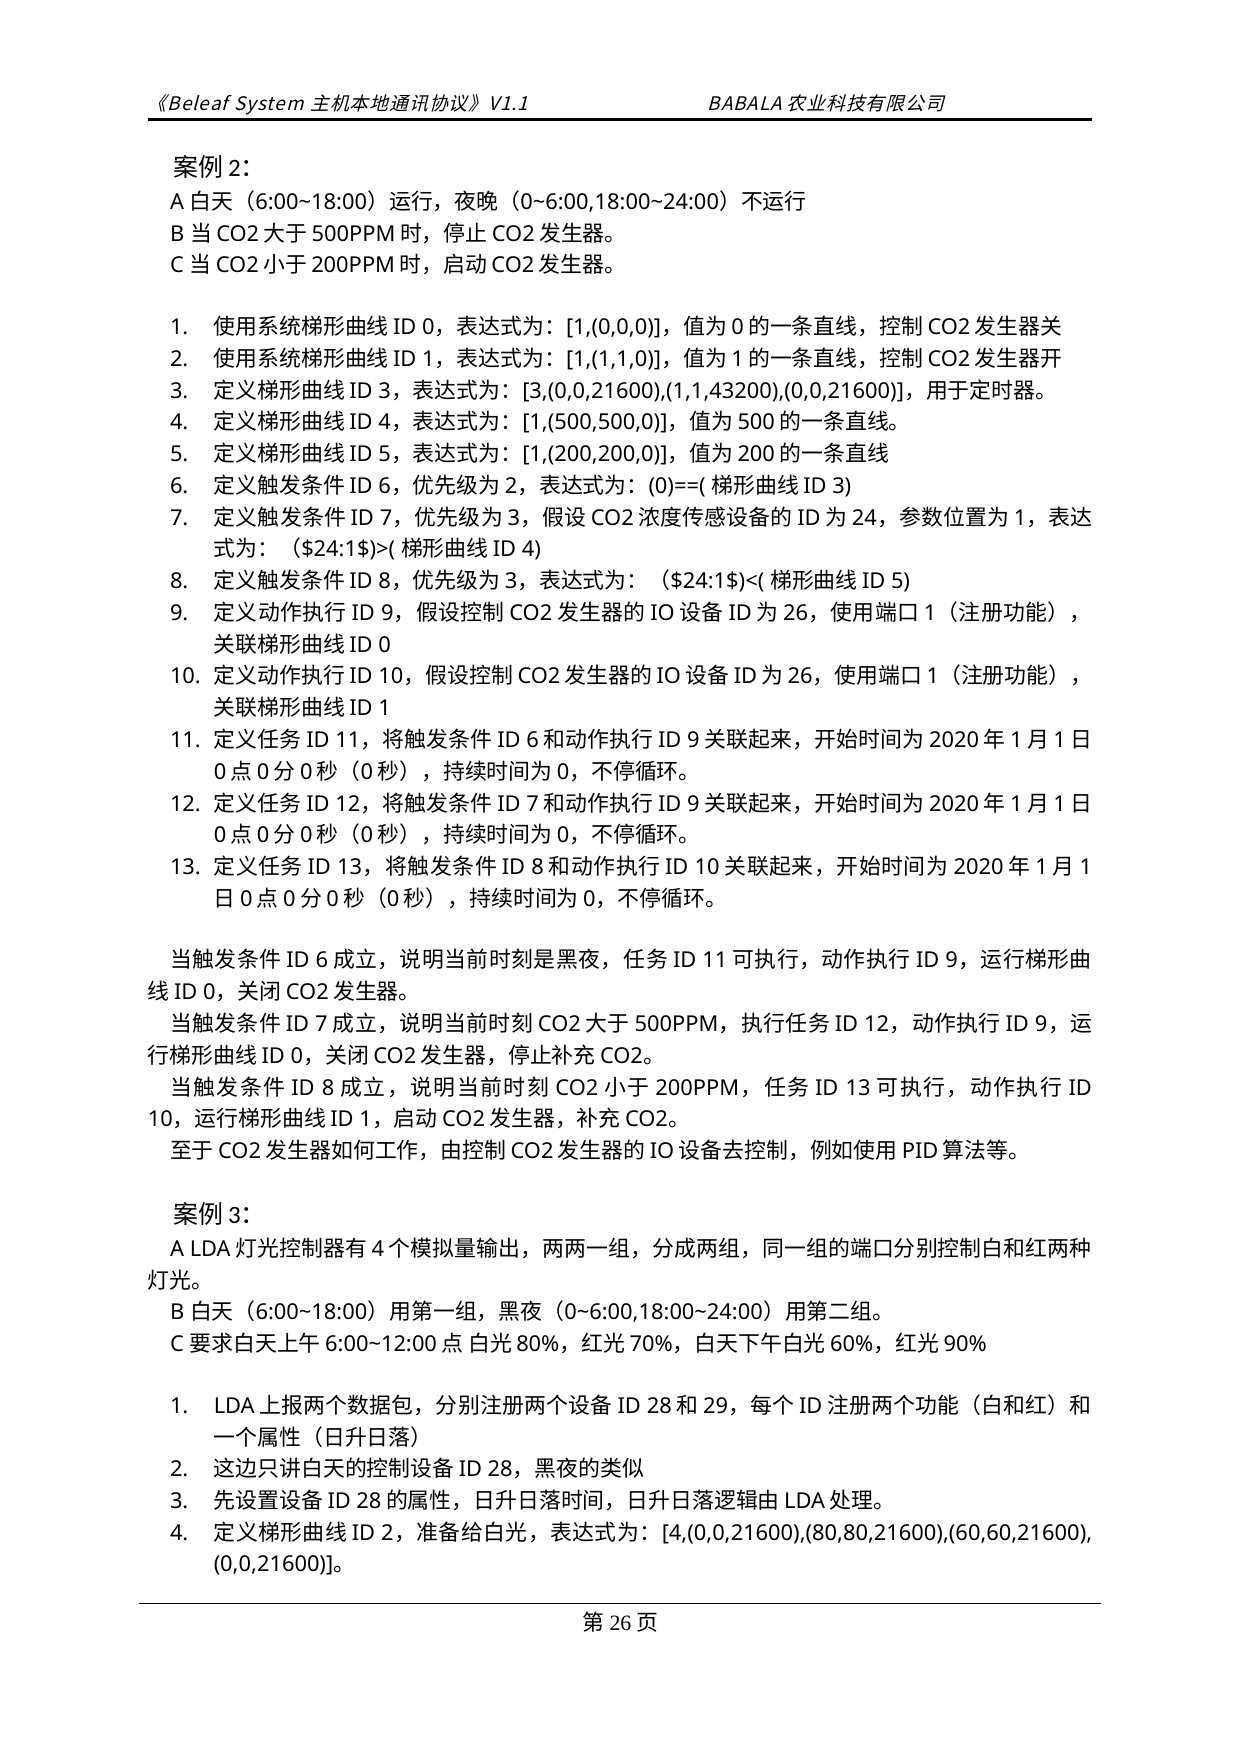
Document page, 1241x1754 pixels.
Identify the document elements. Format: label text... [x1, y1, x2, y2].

list 定义动作执行ID 9，假设控制CO2发生器的IO设备ID为26，使用端口1（注册功能），关联梯形曲线ID 0 [170, 595, 1092, 658]
text A LDA灯光控制器有4个模拟量输出，两两一组，分成两组，同一组的端口分别控制白和红两种灯光。 [148, 1231, 1092, 1294]
text C 当CO2小于200PPM时，启动CO2发生器。 [148, 247, 1092, 279]
text 案例2： [148, 148, 1092, 184]
list 定义任务ID 12，将触发条件ID 7和动作执行ID 9关联起来，开始时间为2020年1月1日0点0分0秒（0秒），持续时间为0，不停循环。 [170, 786, 1092, 849]
list 定义任务ID 11，将触发条件ID 6和动作执行ID 9关联起来，开始时间为2020年1月1日0点0分0秒（0秒），持续时间为0，不停循环。 [170, 722, 1092, 786]
text B 当CO2大于500PPM时，停止CO2发生器。 [148, 216, 1092, 247]
list 使用系统梯形曲线ID 1，表达式为：[1,(1,1,0)]，值为1的一条直线，控制CO2发生器开 [170, 341, 1092, 373]
list 定义触发条件ID 6，优先级为2，表达式为：(0)==( 梯形曲线ID 3) [170, 468, 1092, 500]
list 定义梯形曲线ID 4，表达式为：[1,(500,500,0)]，值为500的一条直线。 [170, 404, 1092, 436]
text 当触发条件ID 7成立，说明当前时刻CO2大于500PPM，执行任务ID 12，动作执行ID 9，运行梯形曲线ID 0，关闭CO2发生器，停止补充CO2。 [148, 1006, 1092, 1069]
text 当触发条件ID 8成立，说明当前时刻CO2小于200PPM，任务ID 13可执行，动作执行ID 10，运行梯形曲线ID 1，启动CO2发生器，补充CO2。 [148, 1069, 1092, 1133]
text B 白天（6:00~18:00）用第一组，黑夜（0~6:00,18:00~24:00）用第二组。 [148, 1294, 1092, 1326]
list 定义动作执行ID 10，假设控制CO2发生器的IO设备ID为26，使用端口1（注册功能），关联梯形曲线ID 1 [170, 658, 1092, 722]
list 使用系统梯形曲线ID 0，表达式为：[1,(0,0,0)]，值为0的一条直线，控制CO2发生器关 [170, 309, 1092, 341]
list 定义梯形曲线ID 2，准备给白光，表达式为：[4,(0,0,21600),(80,80,21600),(60,60,21600), (0,0,21600)]。 [170, 1515, 1092, 1578]
text 至于CO2发生器如何工作，由控制CO2发生器的IO设备去控制，例如使用PID算法等。 [148, 1133, 1092, 1165]
list LDA上报两个数据包，分别注册两个设备ID 28和29，每个ID注册两个功能（白和红）和一个属性（日升日落） [170, 1388, 1092, 1451]
list 这边只讲白天的控制设备ID 28，黑夜的类似 [170, 1451, 1092, 1483]
list 定义梯形曲线ID 3，表达式为：[3,(0,0,21600),(1,1,43200),(0,0,21600)]，用于定时器。 [170, 373, 1092, 404]
list 先设置设备ID 28的属性，日升日落时间，日升日落逻辑由LDA处理。 [170, 1483, 1092, 1515]
text C 要求白天上午6:00~12:00点 白光80%，红光70%，白天下午白光60%，红光90% [148, 1326, 1092, 1358]
text 当触发条件ID 6成立，说明当前时刻是黑夜，任务ID 11可执行，动作执行ID 9，运行梯形曲线ID 0，关闭CO2发生器。 [148, 942, 1092, 1006]
list 定义任务ID 13，将触发条件ID 8和动作执行ID 10关联起来，开始时间为2020年1月1日0点0分0秒（0秒），持续时间为0，不停循环。 [170, 849, 1092, 913]
text 案例3： [148, 1195, 1092, 1231]
list 定义梯形曲线ID 5，表达式为：[1,(200,200,0)]，值为200的一条直线 [170, 436, 1092, 468]
list 定义触发条件ID 7，优先级为3，假设CO2浓度传感设备的ID为24，参数位置为1，表达式为：（$24:1$)>( 梯形曲线ID 4) [170, 500, 1092, 563]
list 定义触发条件ID 8，优先级为3，表达式为：（$24:1$)<( 梯形曲线ID 5) [170, 563, 1092, 595]
text A 白天（6:00~18:00）运行，夜晚（0~6:00,18:00~24:00）不运行 [148, 184, 1092, 216]
